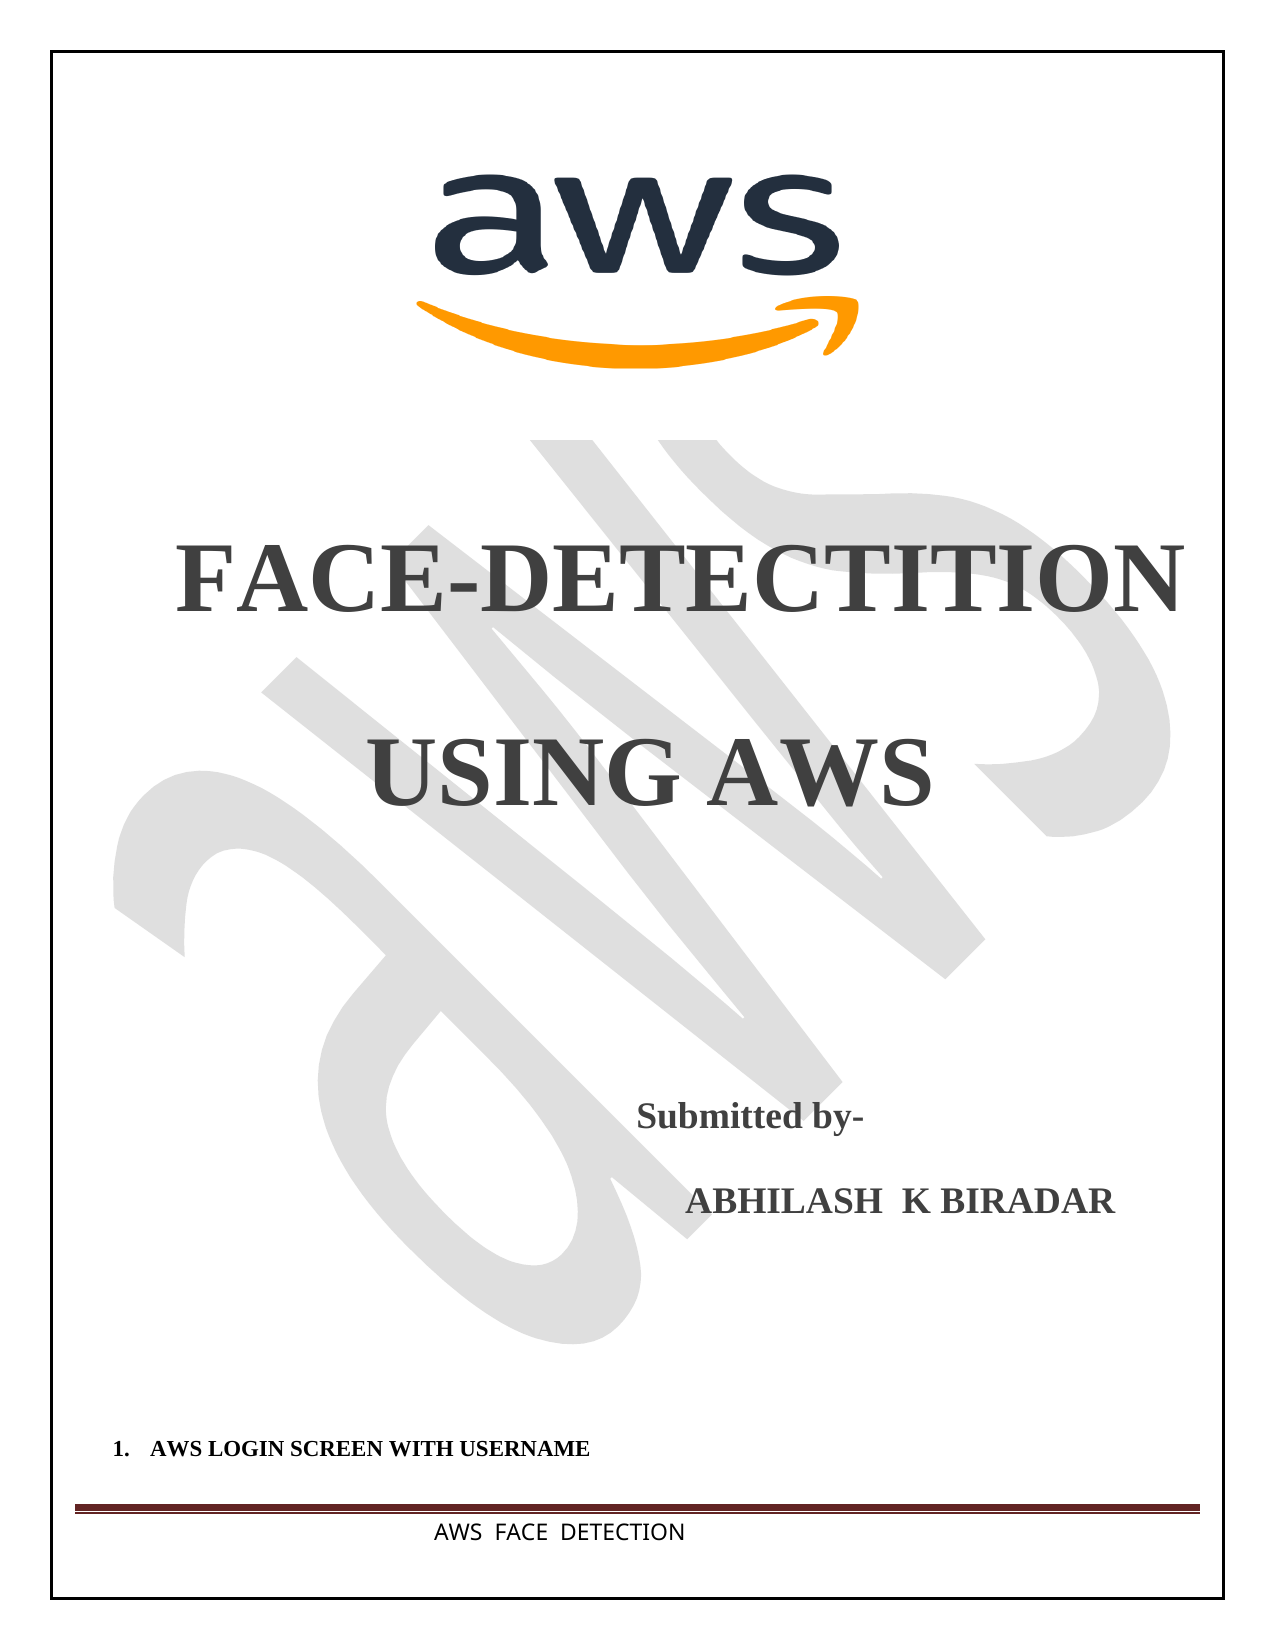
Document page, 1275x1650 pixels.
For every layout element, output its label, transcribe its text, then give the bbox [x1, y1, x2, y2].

text FACE-DETECTITION [75, 518, 1200, 633]
picture [199, 103, 1076, 440]
text ABHILASH K BIRADAR [75, 1179, 1200, 1222]
text USING AWS [75, 711, 1200, 826]
text Submitted by- [75, 1093, 1200, 1136]
list AWS LOGIN SCREEN WITH USERNAME [112, 1435, 1200, 1462]
